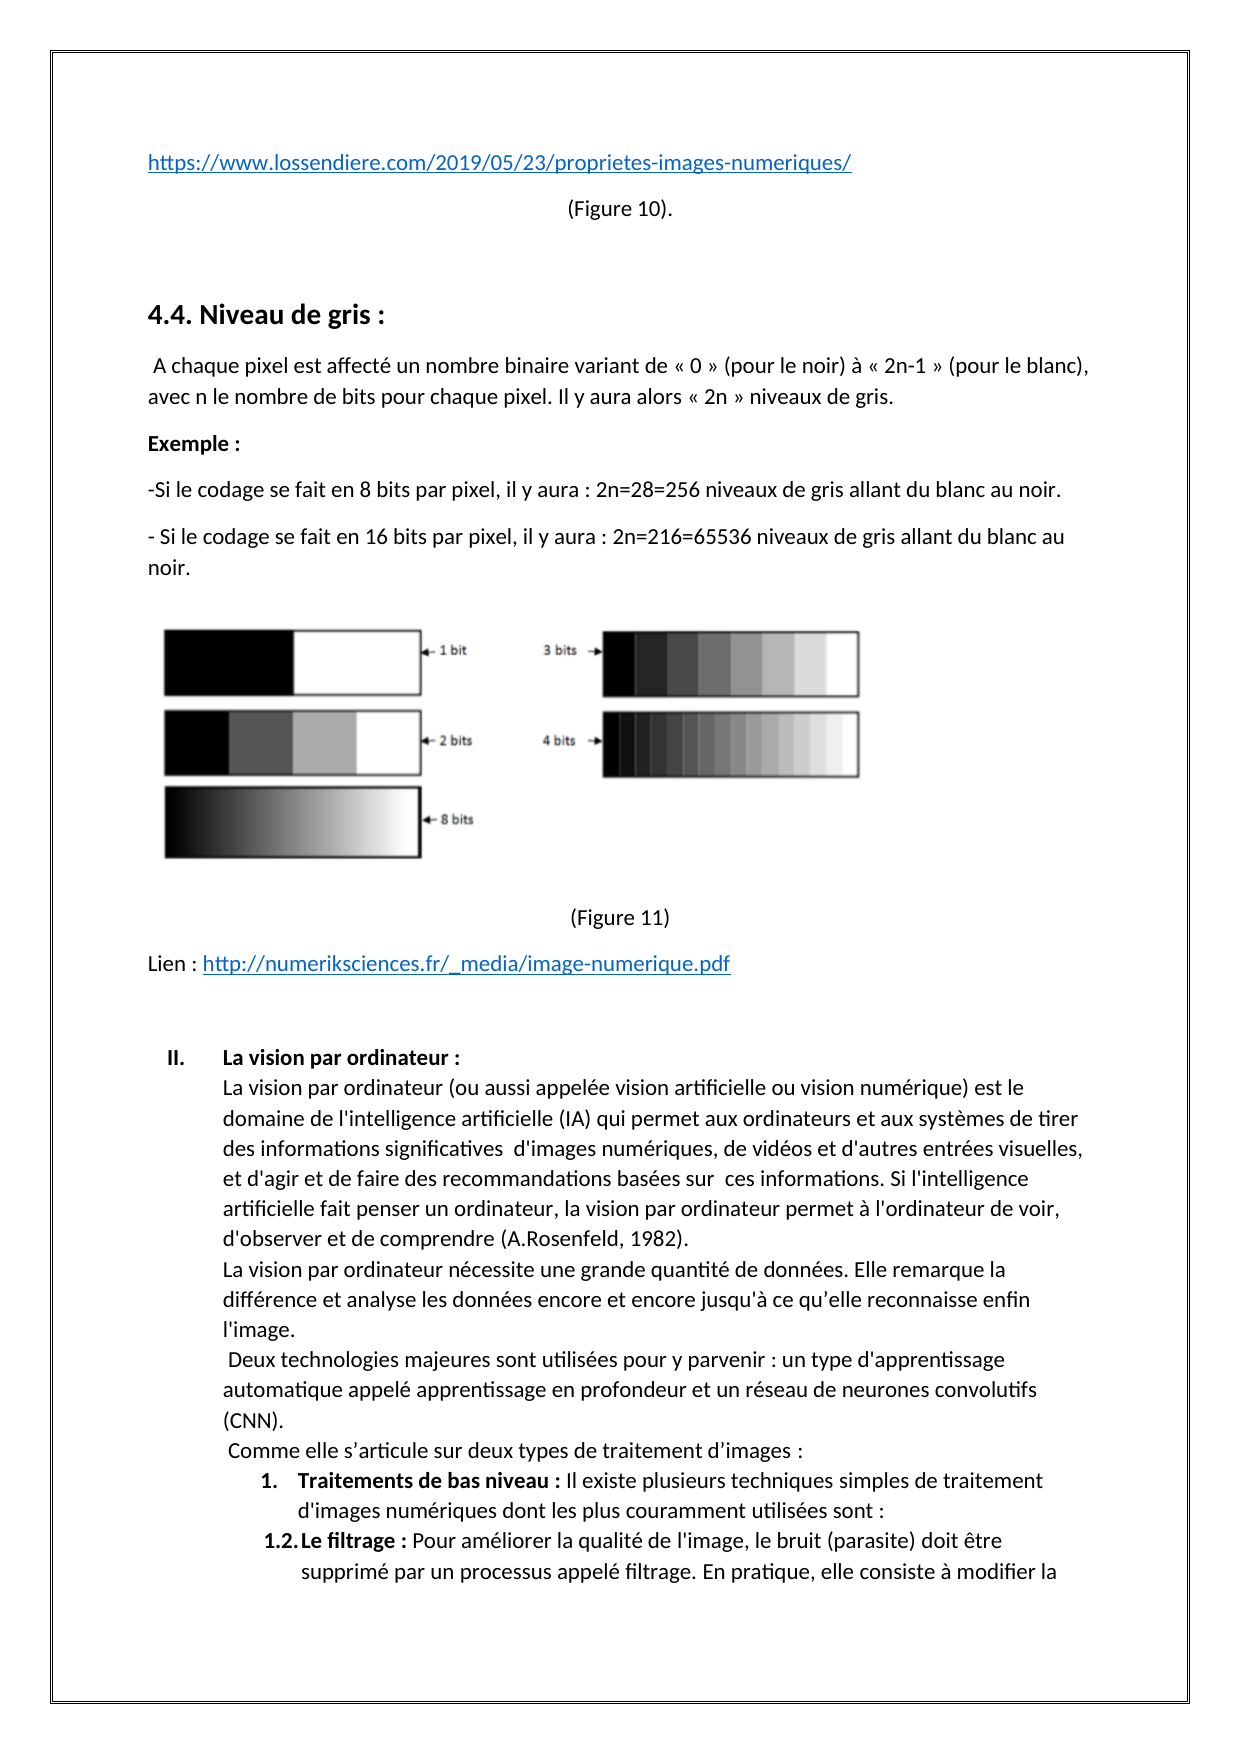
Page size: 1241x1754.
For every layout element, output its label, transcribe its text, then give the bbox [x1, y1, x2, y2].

list Deux technologies majeures sont utilisées pour y parvenir : un type d'apprentissage automatique appelé apprentissage en profondeur et un réseau de neurones convolutifs (CNN). [223, 1345, 1093, 1434]
text A chaque pixel est affecté un nombre binaire variant de « 0 » (pour le noir) à « 2n-1 » (pour le blanc), avec n le nombre de bits pour chaque pixel. Il y aura alors « 2n » niveaux de gris. [148, 352, 1093, 410]
text (Figure 11) [148, 903, 1093, 931]
list Traitements de bas niveau : Il existe plusieurs techniques simples de traitement d'images numériques dont les plus couramment utilisées sont : [260, 1466, 1093, 1524]
text https://www.lossendiere.com/2019/05/23/proprietes-images-numeriques/ [148, 148, 1093, 176]
list La vision par ordinateur (ou aussi appelée vision artificielle ou vision numérique) est le domaine de l'intelligence artificielle (IA) qui permet aux ordinateurs et aux systèmes de tirer des informations significatives d'images numériques, de vidéos et d'autres entrées visuelles, et d'agir et de faire des recommandations basées sur ces informations. Si l'intelligence artificielle fait penser un ordinateur, la vision par ordinateur permet à l'ordinateur de voir, d'observer et de comprendre . [223, 1073, 1093, 1253]
text Lien : http://numeriksciences.fr/_media/image-numerique.pdf [148, 949, 1093, 978]
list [263, 1527, 1093, 1585]
text (Figure 10). [148, 194, 1093, 222]
text - Si le codage se fait en 16 bits par pixel, il y aura : 2n=216=65536 niveaux de gris allant du blanc au noir. [148, 522, 1093, 581]
picture [147, 599, 879, 884]
list La vision par ordinateur : [185, 1043, 1093, 1071]
text 4.4. Niveau de gris : [148, 296, 1093, 332]
text Exemple : [148, 429, 1093, 457]
list La vision par ordinateur nécessite une grande quantité de données. Elle remarque la différence et analyse les données encore et encore jusqu'à ce qu’elle reconnaisse enfin l'image. [223, 1255, 1093, 1343]
text -Si le codage se fait en 8 bits par pixel, il y aura : 2n=28=256 niveaux de gris allant du blanc au noir. [148, 476, 1093, 503]
list Comme elle s’articule sur deux types de traitement d’images : [223, 1436, 1093, 1464]
